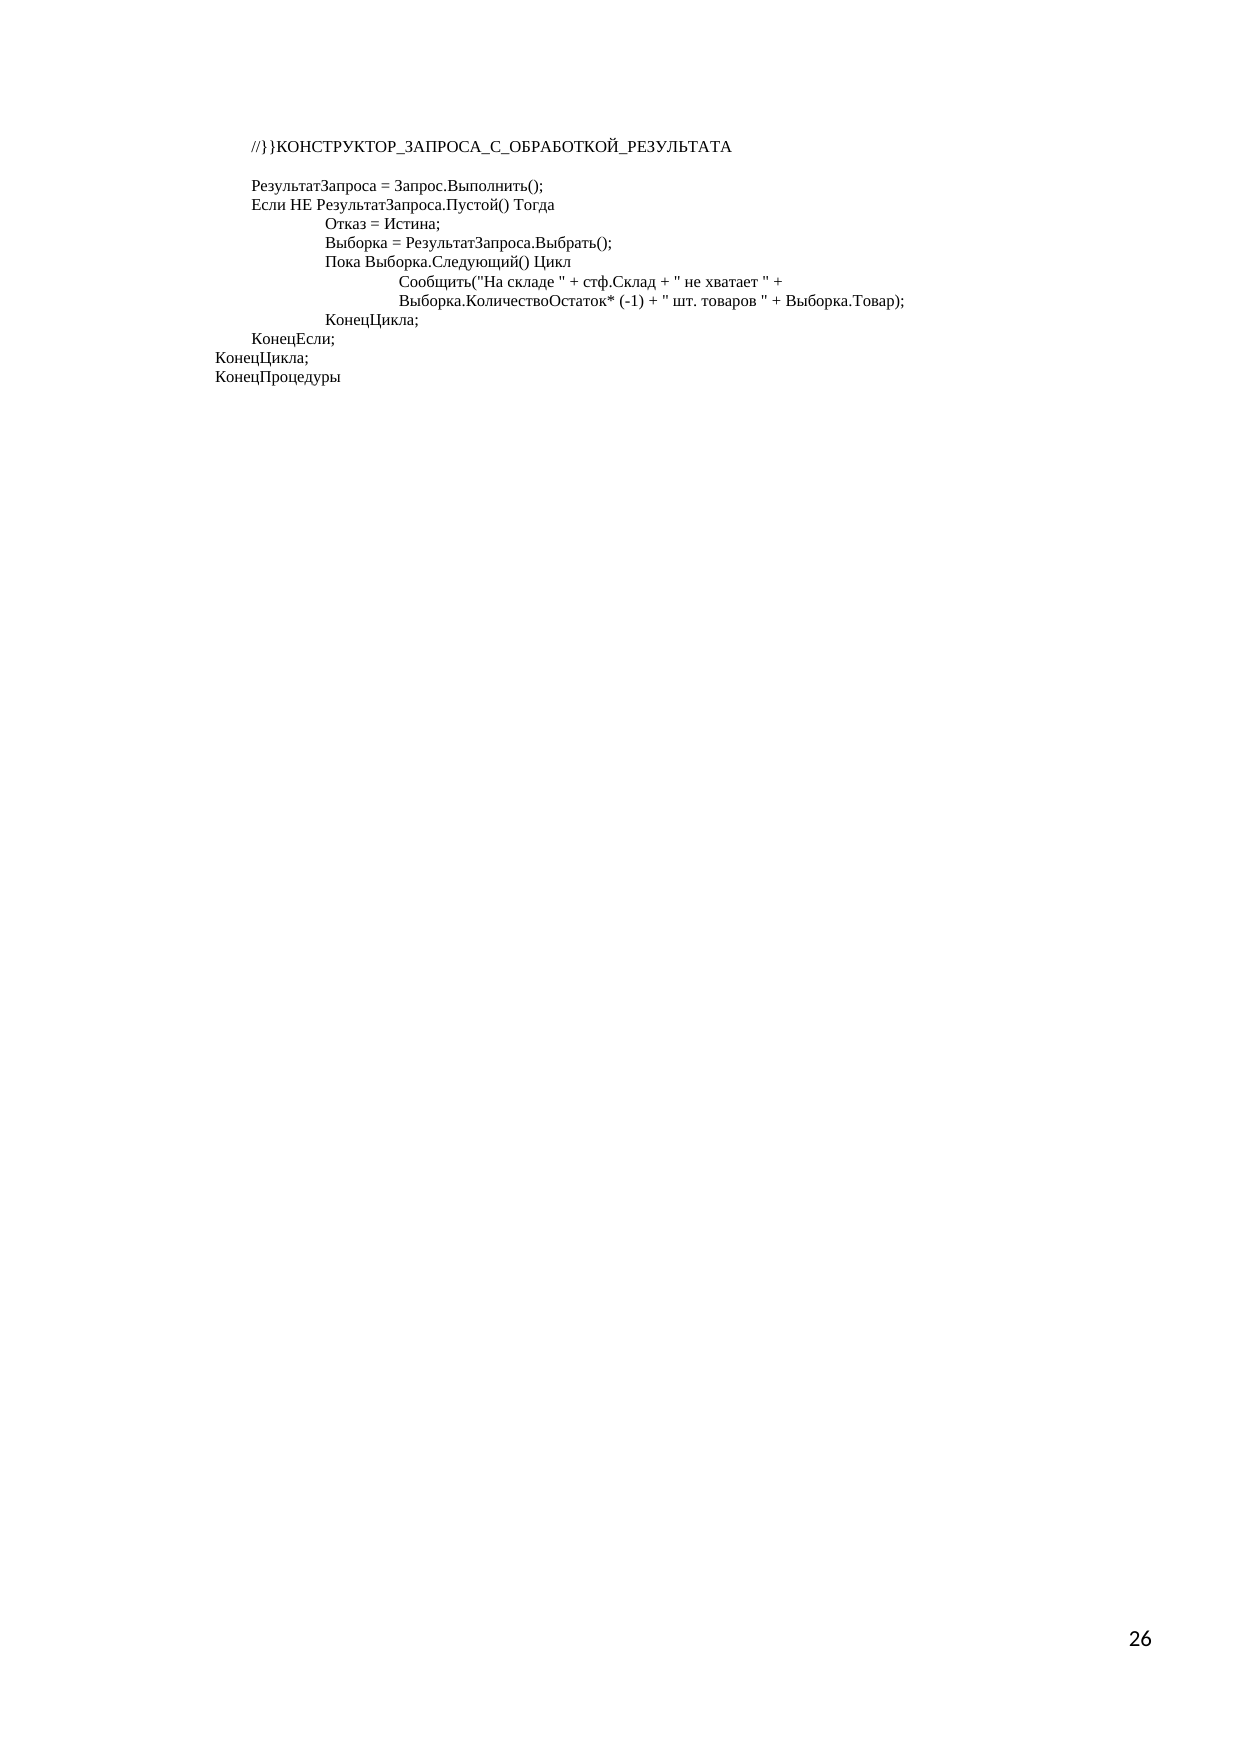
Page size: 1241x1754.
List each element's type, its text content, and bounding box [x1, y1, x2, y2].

text РезультатЗапроса = Запрос.Выполнить(); [215, 176, 1152, 195]
text КонецЕсли; [215, 329, 1152, 348]
text Отказ = Истина; [215, 214, 1152, 233]
text Сообщить("На складе " + стф.Склад + " не хватает " + [215, 271, 1152, 291]
text КонецПроцедуры [215, 367, 1152, 386]
text Пока Выборка.Следующий() Цикл [215, 252, 1152, 271]
text КонецЦикла; [215, 310, 1152, 329]
text КонецЦикла; [215, 348, 1152, 367]
text Выборка = РезультатЗапроса.Выбрать(); [215, 233, 1152, 252]
text Выборка.КоличествоОстаток* (-1) + " шт. товаров " + Выборка.Товар); [215, 291, 1152, 310]
text //}}КОНСТРУКТОР_ЗАПРОСА_С_ОБРАБОТКОЙ_РЕЗУЛЬТАТА [215, 137, 1152, 156]
text Если НЕ РезультатЗапроса.Пустой() Тогда [215, 195, 1152, 214]
